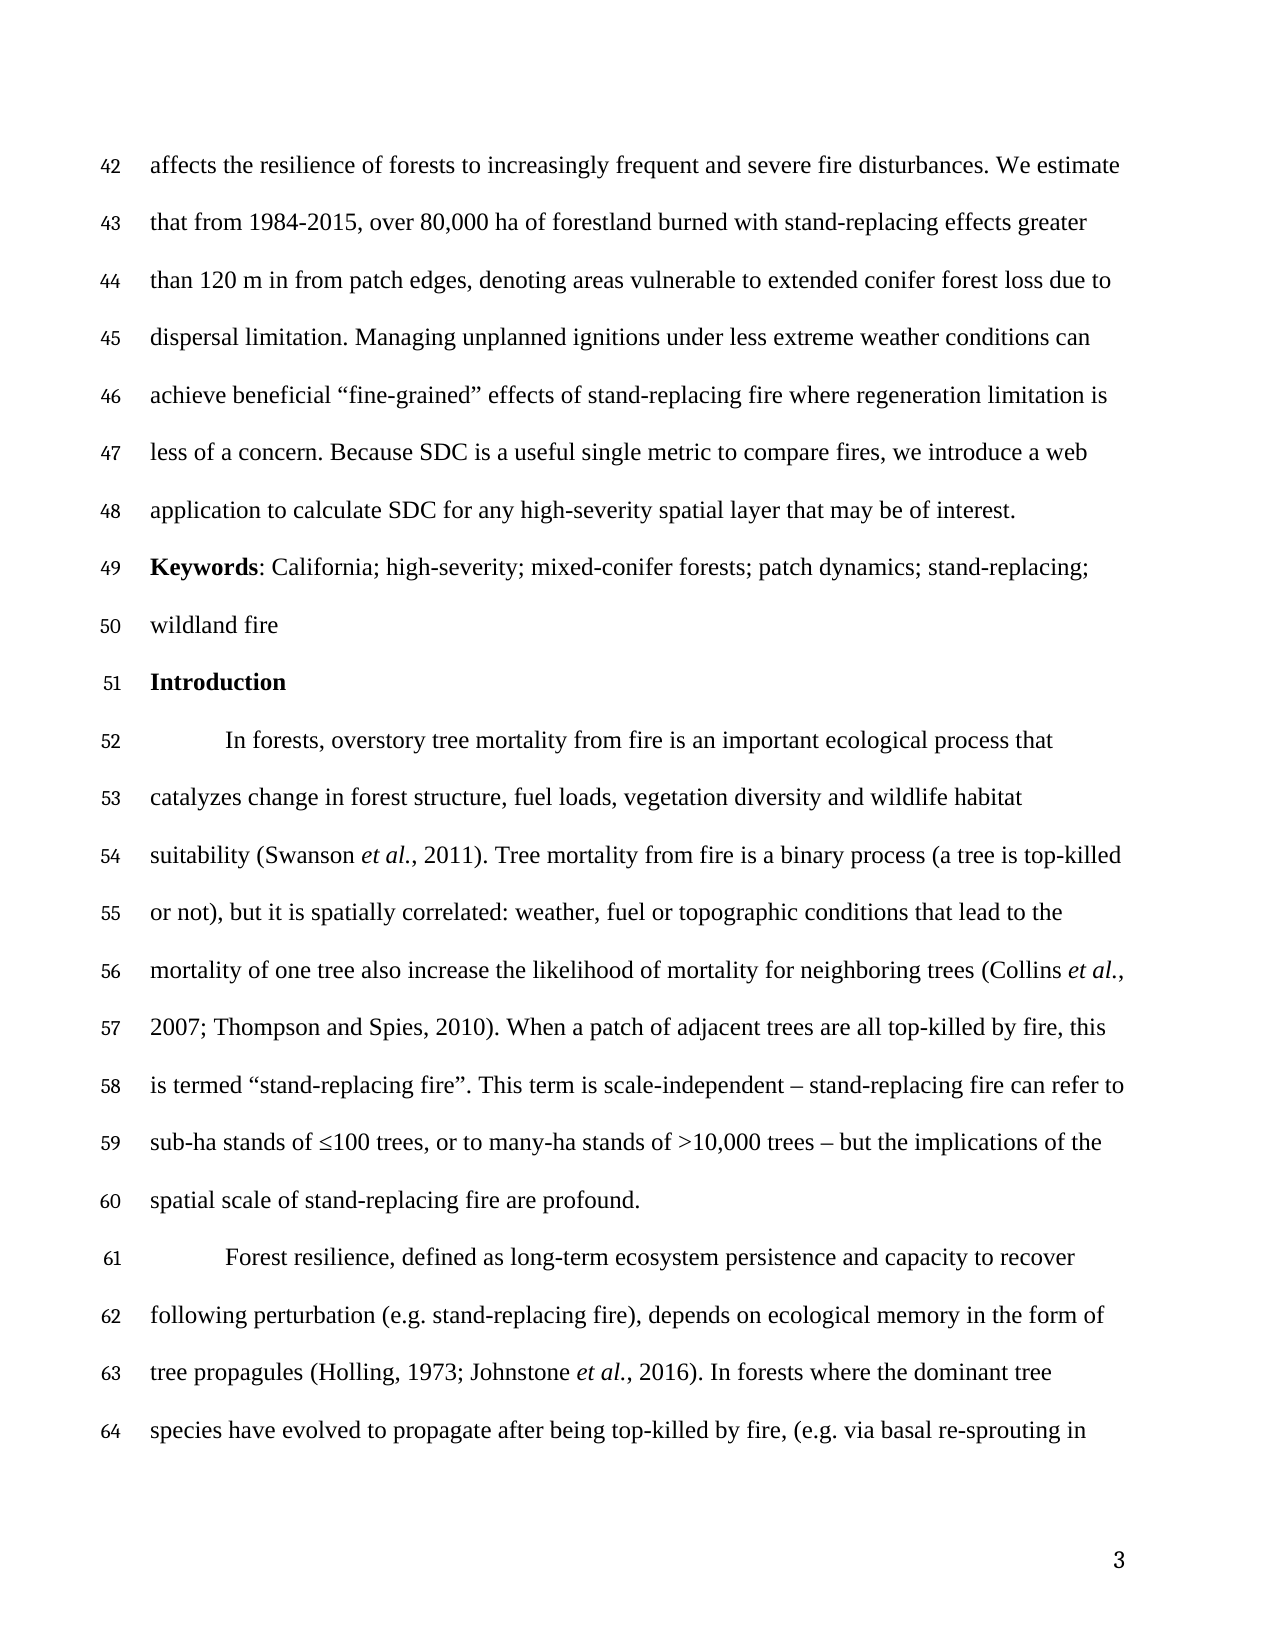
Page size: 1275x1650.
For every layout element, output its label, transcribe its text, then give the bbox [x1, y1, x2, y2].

text Introduction [150, 667, 1125, 696]
text In forests, overstory tree mortality from fire is an important ecological process that catalyzes change in forest structure, fuel loads, vegetation diversity and wildlife habitat suitability (Swanson et al., 2011). Tree mortality from fire is a binary process (a tree is top-killed or not), but it is spatially correlated: weather, fuel or topographic conditions that lead to the mortality of one tree also increase the likelihood of mortality for neighboring trees (Collins et al., 2007; Thompson and Spies, 2010). When a patch of adjacent trees are all top-killed by fire, this is termed “stand-replacing fire”. This term is scale-independent – stand-replacing fire can refer to sub-ha stands of ≤100 trees, or to many-ha stands of >10,000 trees – but the implications of the spatial scale of stand-replacing fire are profound. [150, 725, 1125, 1214]
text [150, 150, 1125, 524]
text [150, 1242, 1125, 1444]
text Keywords: California; high-severity; mixed-conifer forests; patch dynamics; stand-replacing; wildland fire [150, 552, 1125, 639]
